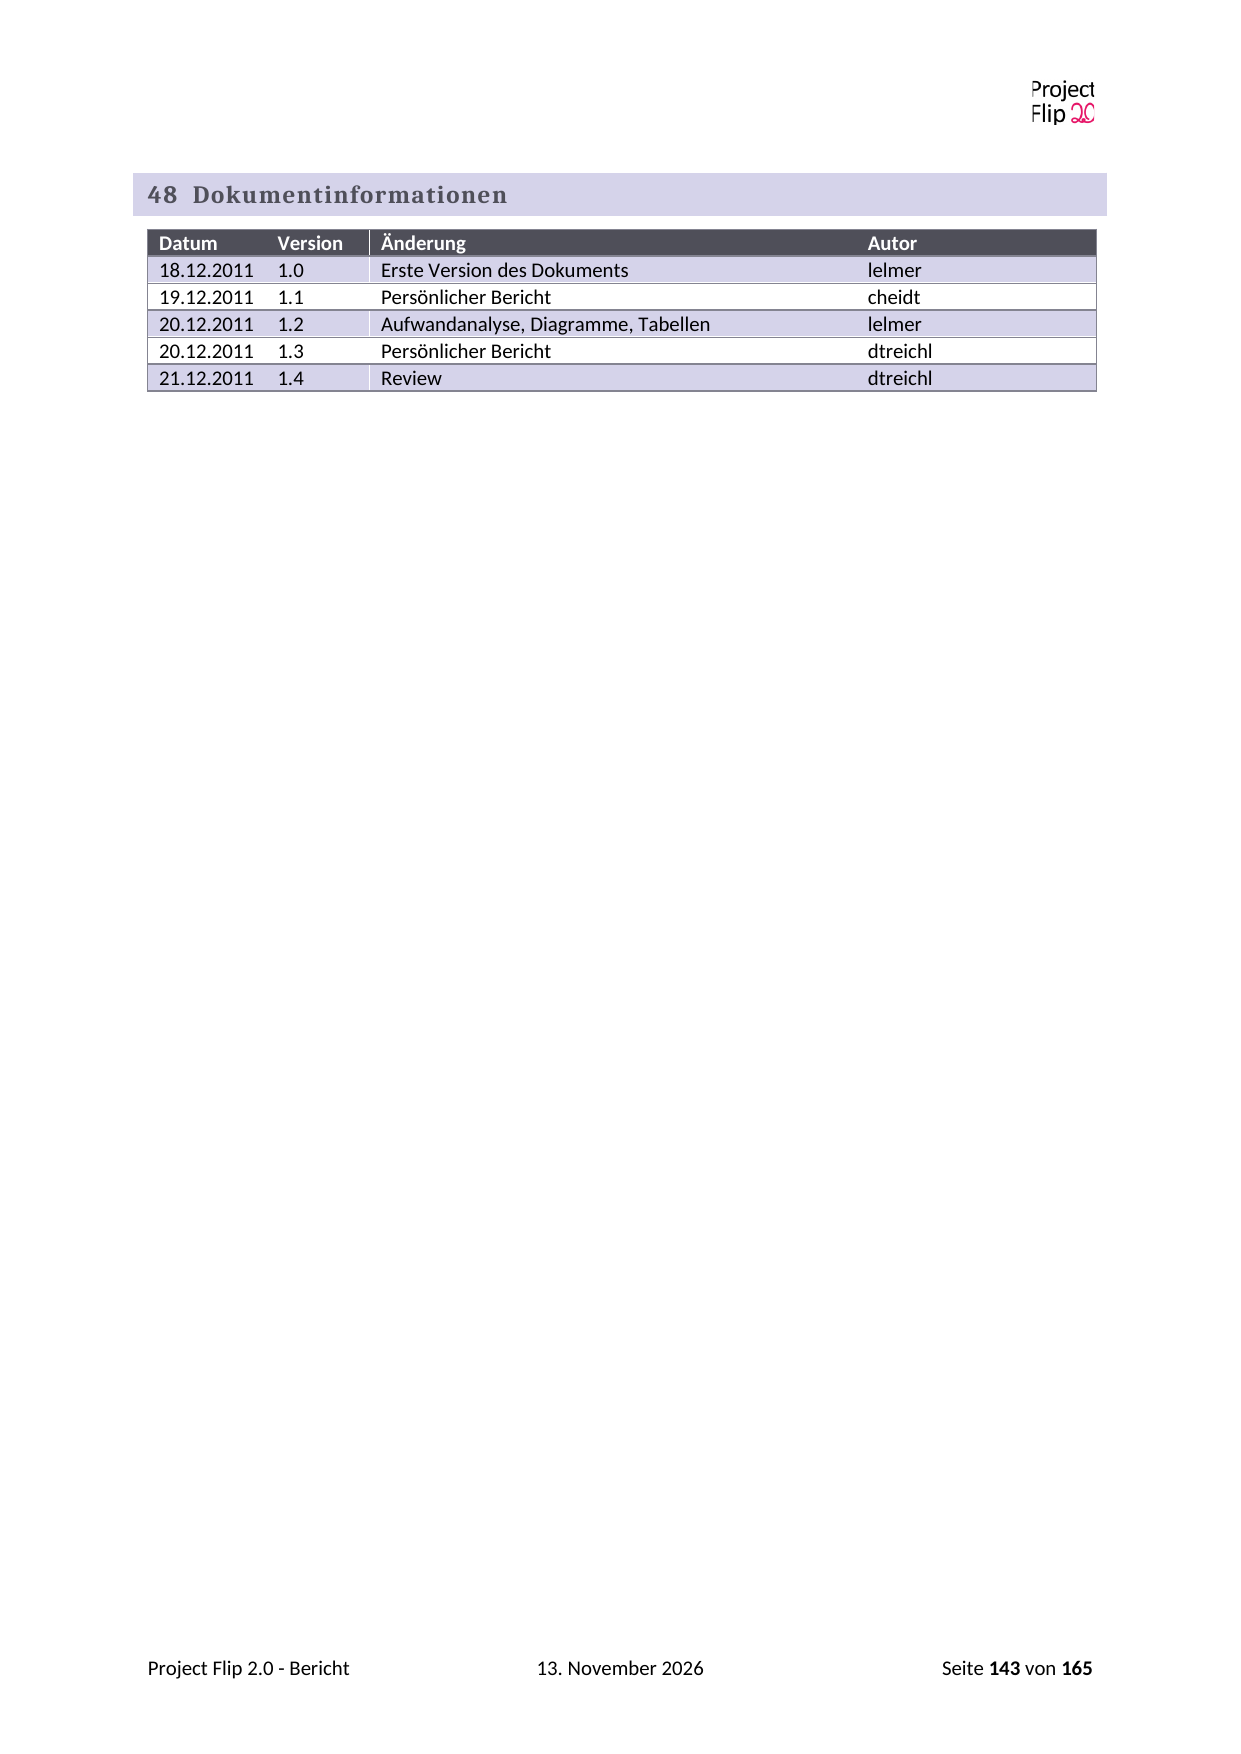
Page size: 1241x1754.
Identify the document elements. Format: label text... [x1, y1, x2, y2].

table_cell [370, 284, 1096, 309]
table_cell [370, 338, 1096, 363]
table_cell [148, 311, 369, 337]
picture [1081, 79, 1097, 124]
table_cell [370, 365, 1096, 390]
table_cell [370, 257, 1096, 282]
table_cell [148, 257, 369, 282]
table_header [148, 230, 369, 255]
subtitle Dokumentinformationen [139, 179, 1101, 210]
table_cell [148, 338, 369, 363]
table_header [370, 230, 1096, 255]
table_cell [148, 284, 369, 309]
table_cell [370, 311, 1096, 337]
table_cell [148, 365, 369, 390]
